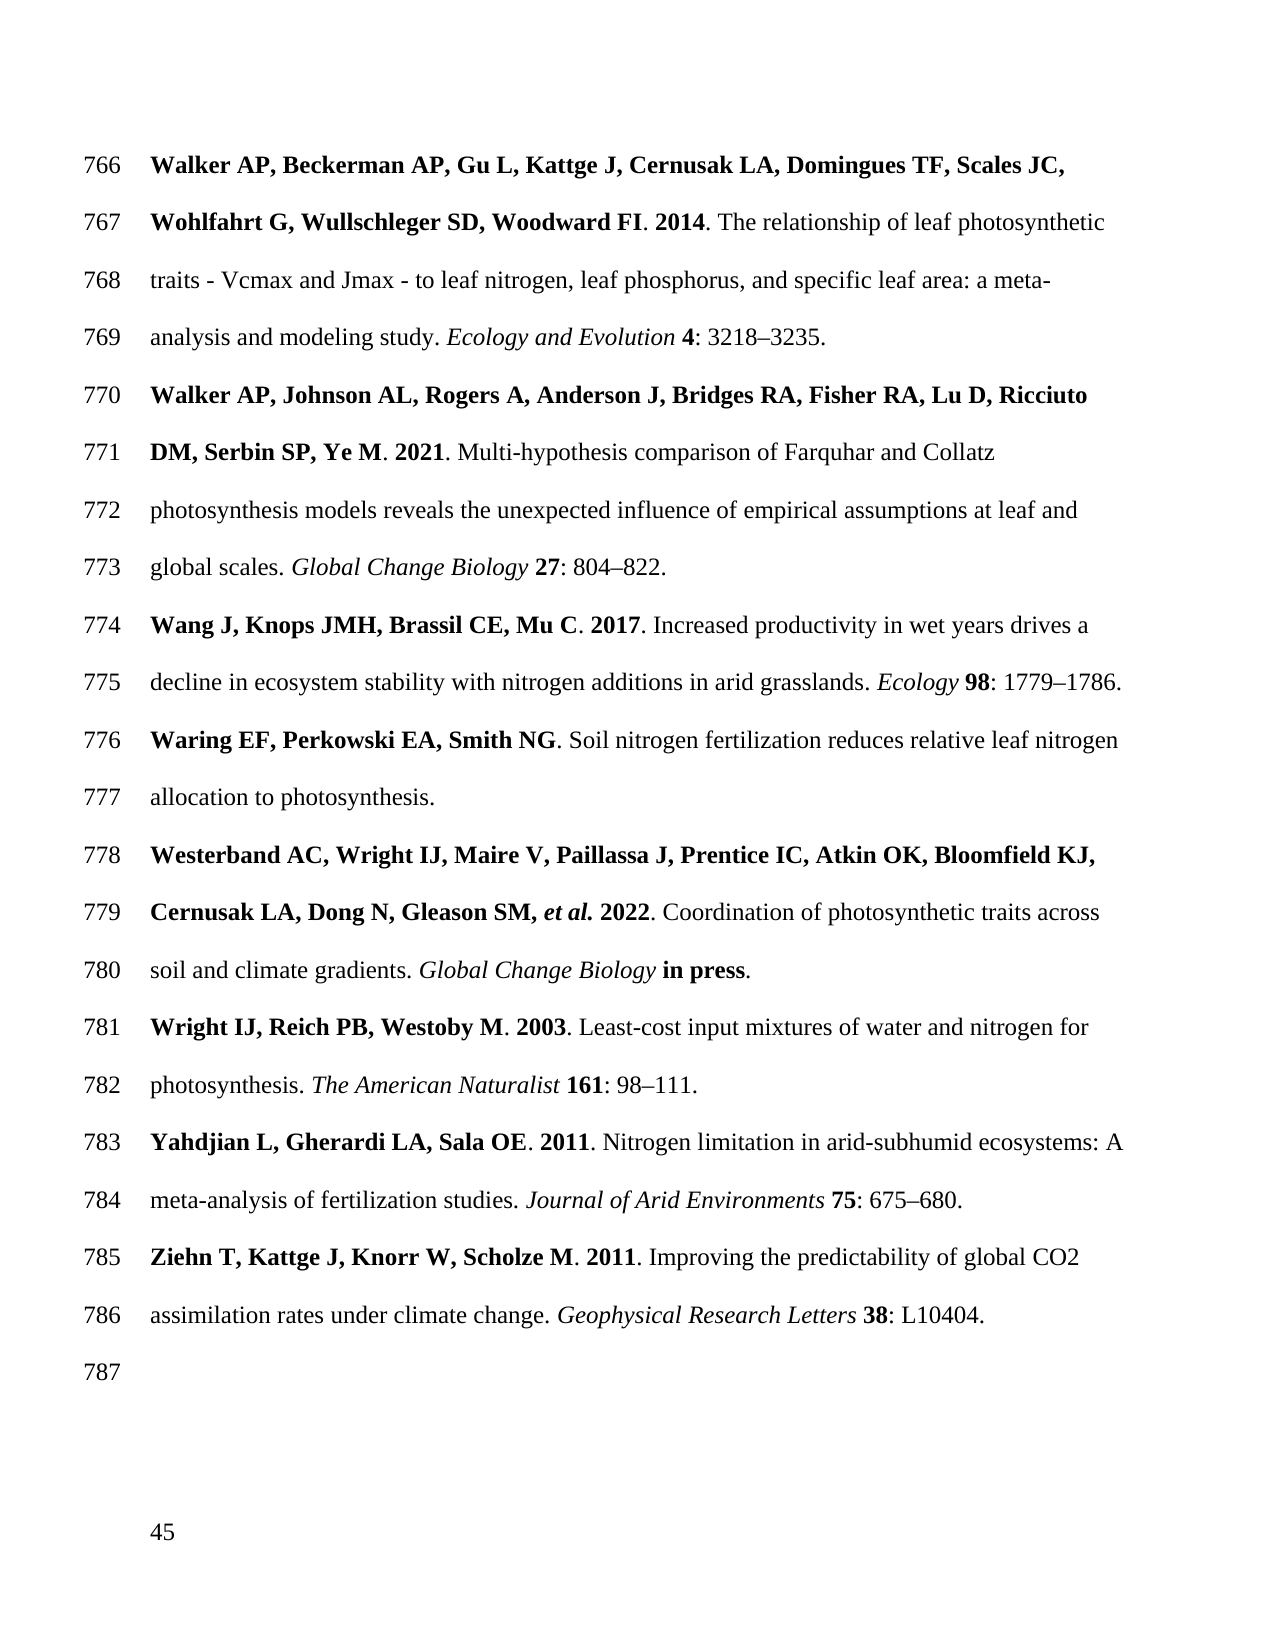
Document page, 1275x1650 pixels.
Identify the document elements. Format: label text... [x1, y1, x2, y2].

text Walker AP, Beckerman AP, Gu L, Kattge J, Cernusak LA, Domingues TF, Scales JC, Wohlfahrt G, Wullschleger SD, Woodward FI. 2014. The relationship of leaf photosynthetic traits - Vcmax and Jmax - to leaf nitrogen, leaf phosphorus, and specific leaf area: a meta-analysis and modeling study. Ecology and Evolution 4: 3218–3235. [150, 150, 1125, 351]
text Wright IJ, Reich PB, Westoby M. 2003. Least-cost input mixtures of water and nitrogen for photosynthesis. The American Naturalist 161: 98–111. [150, 1012, 1125, 1099]
text Wang J, Knops JMH, Brassil CE, Mu C. 2017. Increased productivity in wet years drives a decline in ecosystem stability with nitrogen additions in arid grasslands. Ecology 98: 1779–1786. [150, 610, 1125, 696]
text Ziehn T, Kattge J, Knorr W, Scholze M. 2011. Improving the predictability of global CO2 assimilation rates under climate change. Geophysical Research Letters 38: L10404. [150, 1242, 1125, 1329]
text Waring EF, Perkowski EA, Smith NG. Soil nitrogen fertilization reduces relative leaf nitrogen allocation to photosynthesis. [150, 725, 1125, 811]
text Walker AP, Johnson AL, Rogers A, Anderson J, Bridges RA, Fisher RA, Lu D, Ricciuto DM, Serbin SP, Ye M. 2021. Multi‐hypothesis comparison of Farquhar and Collatz photosynthesis models reveals the unexpected influence of empirical assumptions at leaf and global scales. Global Change Biology 27: 804–822. [150, 380, 1125, 581]
text Yahdjian L, Gherardi LA, Sala OE. 2011. Nitrogen limitation in arid-subhumid ecosystems: A meta-analysis of fertilization studies. Journal of Arid Environments 75: 675–680. [150, 1127, 1125, 1214]
text Westerband AC, Wright IJ, Maire V, Paillassa J, Prentice IC, Atkin OK, Bloomfield KJ, Cernusak LA, Dong N, Gleason SM, et al. 2022. Coordination of photosynthetic traits across soil and climate gradients. Global Change Biology in press. [150, 840, 1125, 984]
